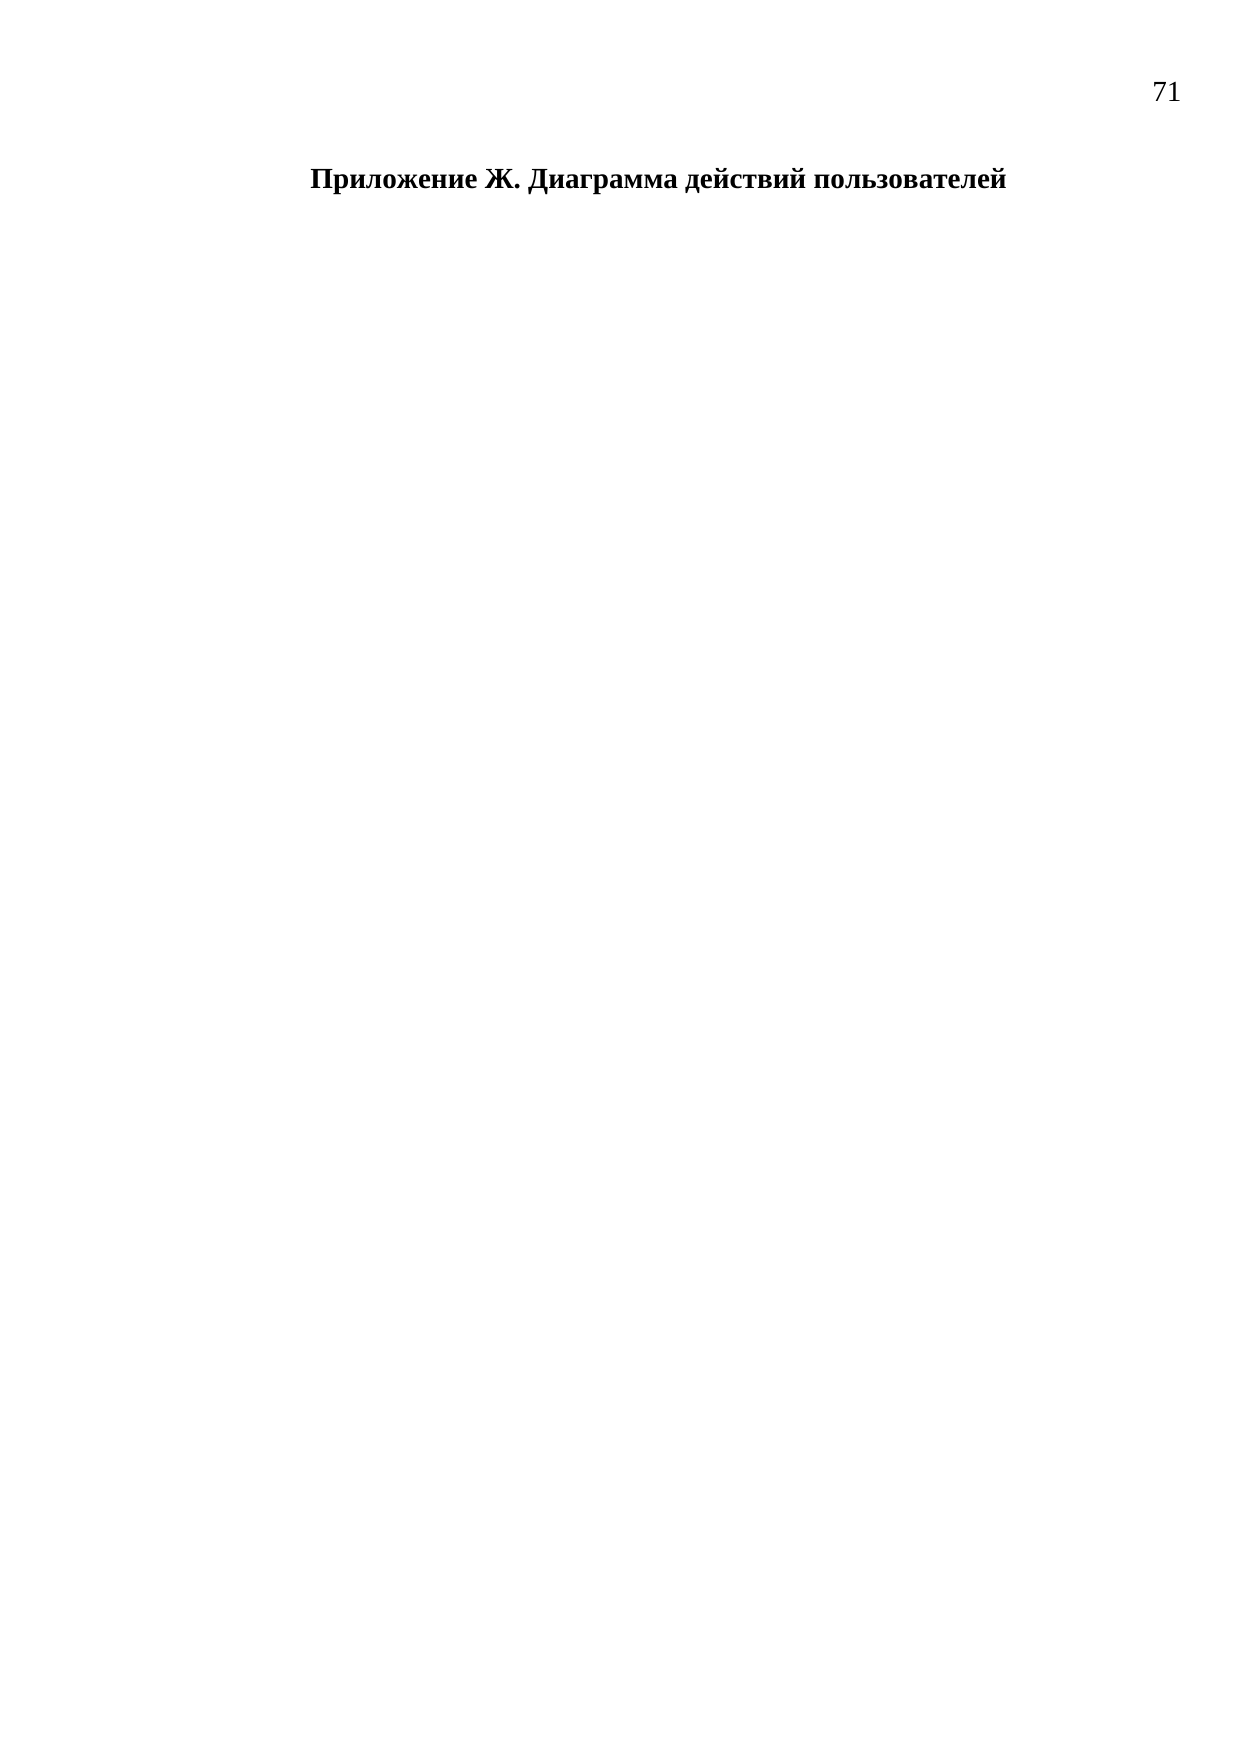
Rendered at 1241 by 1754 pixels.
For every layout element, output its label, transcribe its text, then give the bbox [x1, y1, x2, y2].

text Приложение Ж. Диаграмма действий пользователей [136, 161, 1181, 194]
